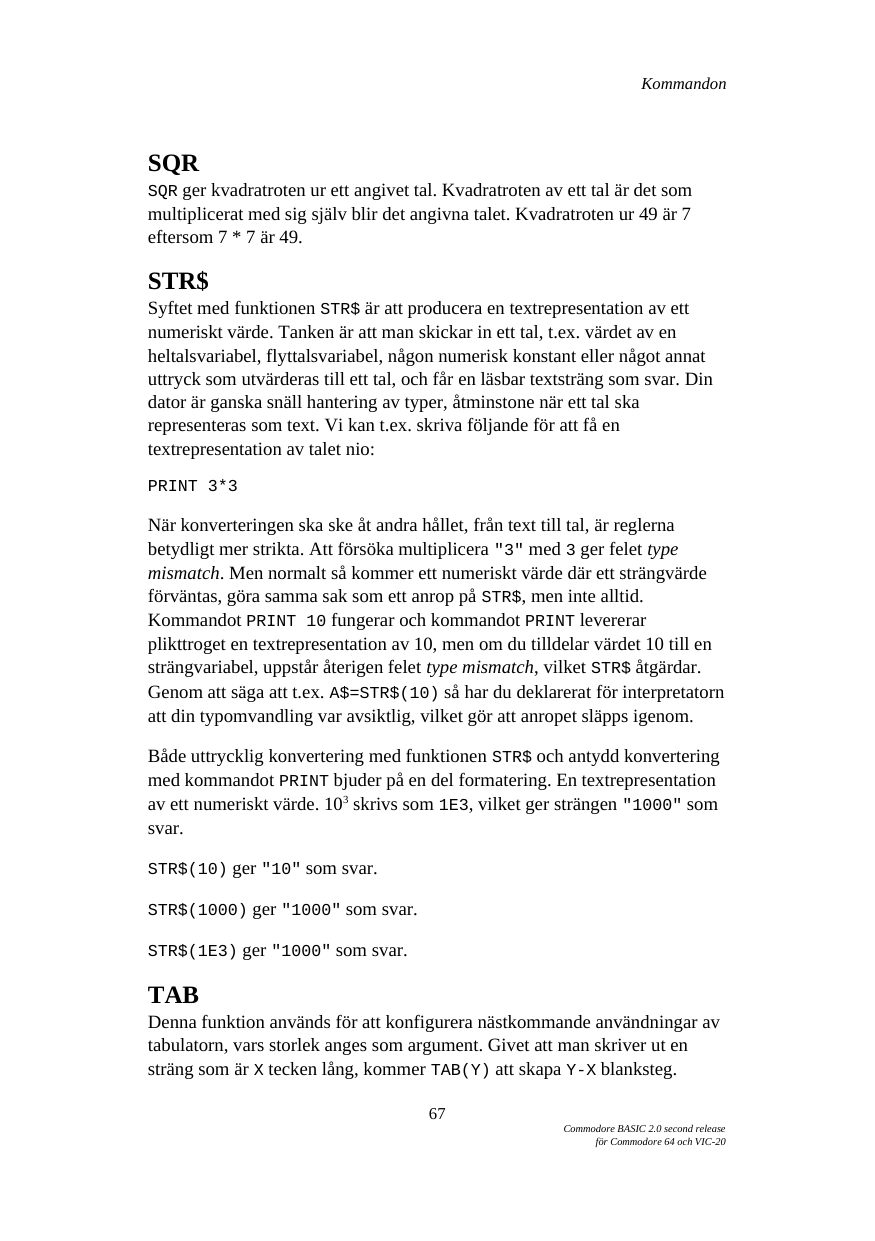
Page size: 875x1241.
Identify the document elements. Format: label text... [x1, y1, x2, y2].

text Både uttrycklig konvertering med funktionen STR$ och antydd konvertering med kommandot PRINT bjuder på en del formatering. En textrepresentation av ett numeriskt värde. 103 skrivs som 1E3, vilket ger strängen "1000" som svar. [148, 745, 726, 839]
text Denna funktion används för att konfigurera nästkommande användningar av tabulatorn, vars storlek anges som argument. Givet att man skriver ut en sträng som är X tecken lång, kommer TAB(Y) att skapa Y-X blanksteg. [148, 1011, 726, 1080]
text STR$(1000) ger "1000" som svar. [148, 898, 726, 921]
text När konverteringen ska ske åt andra hållet, från text till tal, är reglerna betydligt mer strikta. Att försöka multiplicera "3" med 3 ger felet type mismatch. Men normalt så kommer ett numeriskt värde där ett strängvärde förväntas, göra samma sak som ett anrop på STR$, men inte alltid. Kommandot PRINT 10 fungerar och kommandot PRINT levererar plikttroget en textrepresentation av 10, men om du tilldelar värdet 10 till en strängvariabel, uppstår återigen felet type mismatch, vilket STR$ åtgärdar. Genom att säga att t.ex. A$=STR$(10) så har du deklarerat för interpretatorn att din typomvandling var avsiktlig, vilket gör att anropet släpps igenom. [148, 514, 726, 726]
subtitle TAB [148, 980, 726, 1009]
text SQR ger kvadratroten ur ett angivet tal. Kvadratroten av ett tal är det som multiplicerat med sig själv blir det angivna talet. Kvadratroten ur 49 är 7 eftersom 7 * 7 är 49. [148, 179, 726, 248]
text PRINT 3*3 [148, 477, 726, 496]
subtitle SQR [148, 148, 726, 176]
text Syftet med funktionen STR$ är att producera en textrepresentation av ett numeriskt värde. Tanken är att man skickar in ett tal, t.ex. värdet av en heltalsvariabel, flyttalsvariabel, någon numerisk konstant eller något annat uttryck som utvärderas till ett tal, och får en läsbar textsträng som svar. Din dator är ganska snäll hantering av typer, åtminstone när ett tal ska representeras som text. Vi kan t.ex. skriva följande för att få en textrepresentation av talet nio: [148, 297, 726, 459]
subtitle STR$ [148, 266, 726, 295]
text STR$(1E3) ger "1000" som svar. [148, 939, 726, 961]
text STR$(10) ger "10" som svar. [148, 857, 726, 879]
